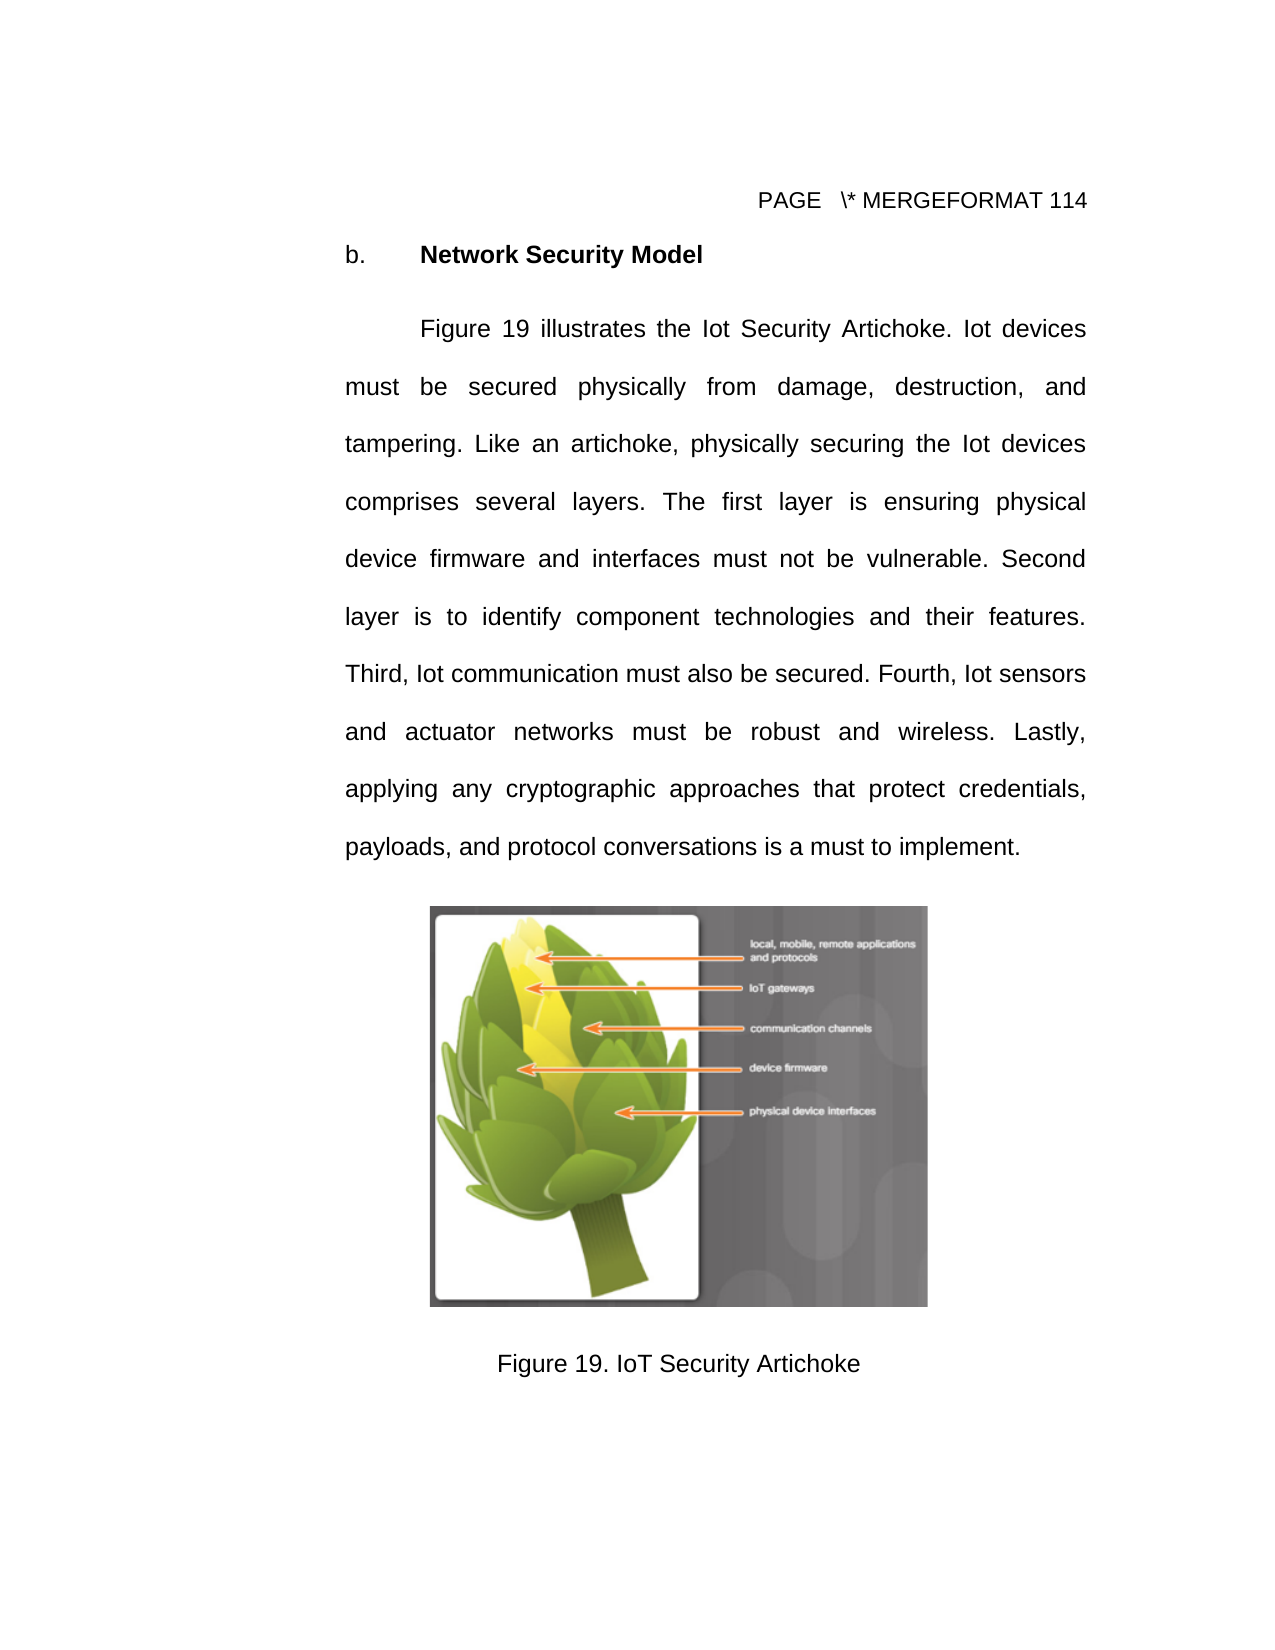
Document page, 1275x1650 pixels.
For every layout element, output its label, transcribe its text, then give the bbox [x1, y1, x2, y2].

text Figure 19 illustrates the Iot Security Artichoke. Iot devices must be secured physically from damage, destruction, and tampering. Like an artichoke, physically securing the Iot devices comprises several layers. The first layer is ensuring physical device firmware and interfaces must not be vulnerable. Second layer is to identify component technologies and their features. Third, Iot communication must also be secured. Fourth, Iot sensors and actuator networks must be robust and wireless. Lastly, applying any cryptographic approaches that protect credentials, payloads, and protocol conversations is a must to implement. [345, 314, 1087, 861]
picture [429, 906, 928, 1307]
text Figure 19. IoT Security Artichoke [270, 1349, 1087, 1378]
list Network Security Model [270, 240, 1087, 269]
